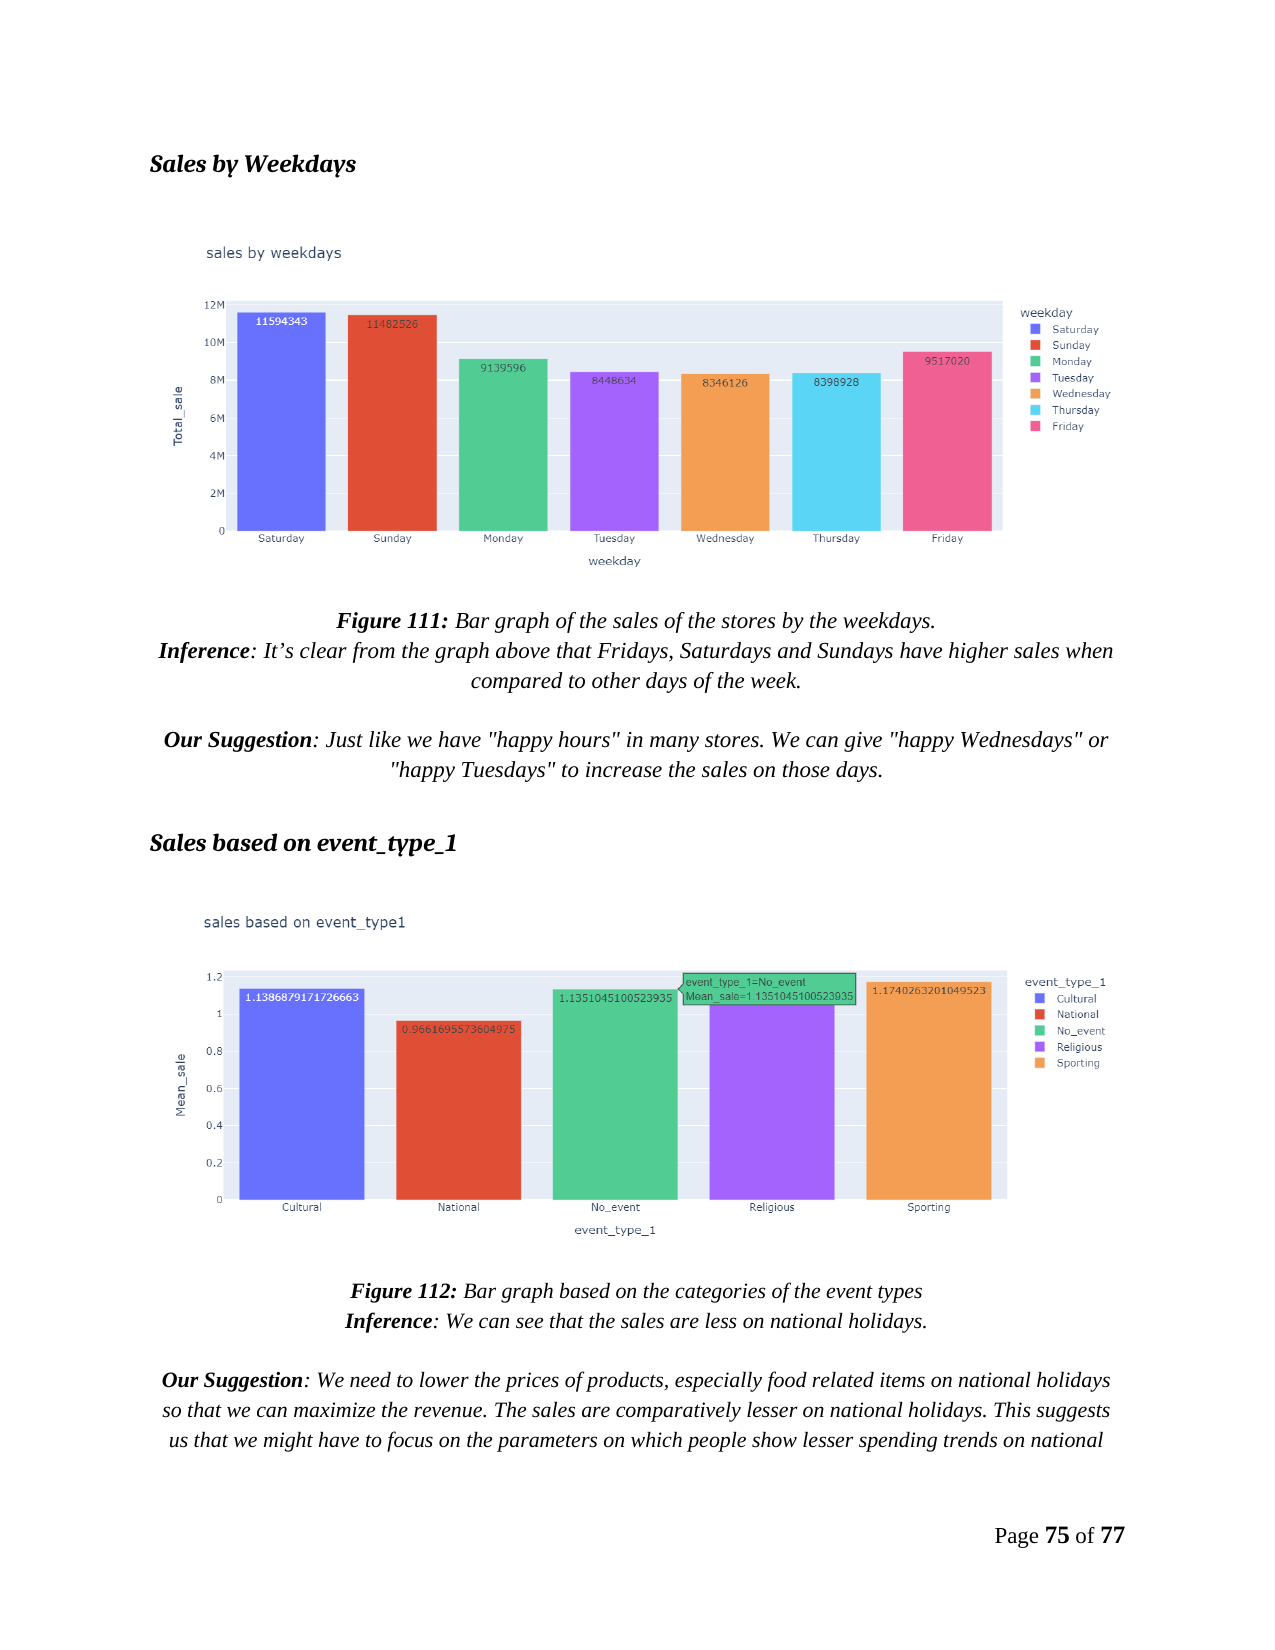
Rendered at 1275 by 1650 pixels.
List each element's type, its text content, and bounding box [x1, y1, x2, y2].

subtitle Sales based on event_type_1 [150, 829, 1125, 858]
picture [150, 907, 1125, 1256]
subtitle Sales by Weekdays [150, 150, 1125, 179]
text Inference: It’s clear from the graph above that Fridays, Saturdays and Sundays have higher sales when compared to other days of the week. [150, 634, 1125, 693]
text Figure 111: Bar graph of the sales of the stores by the weekdays. [150, 604, 1125, 634]
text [150, 1363, 1125, 1452]
text Figure 112: Bar graph based on the categories of the event types [150, 1274, 1125, 1304]
text Inference: We can see that the sales are less on national holidays. [150, 1304, 1125, 1333]
picture [150, 227, 1125, 586]
text Our Suggestion: Just like we have "happy hours" in many stores. We can give "happy Wednesdays" or "happy Tuesdays" to increase the sales on those days. [150, 723, 1125, 782]
